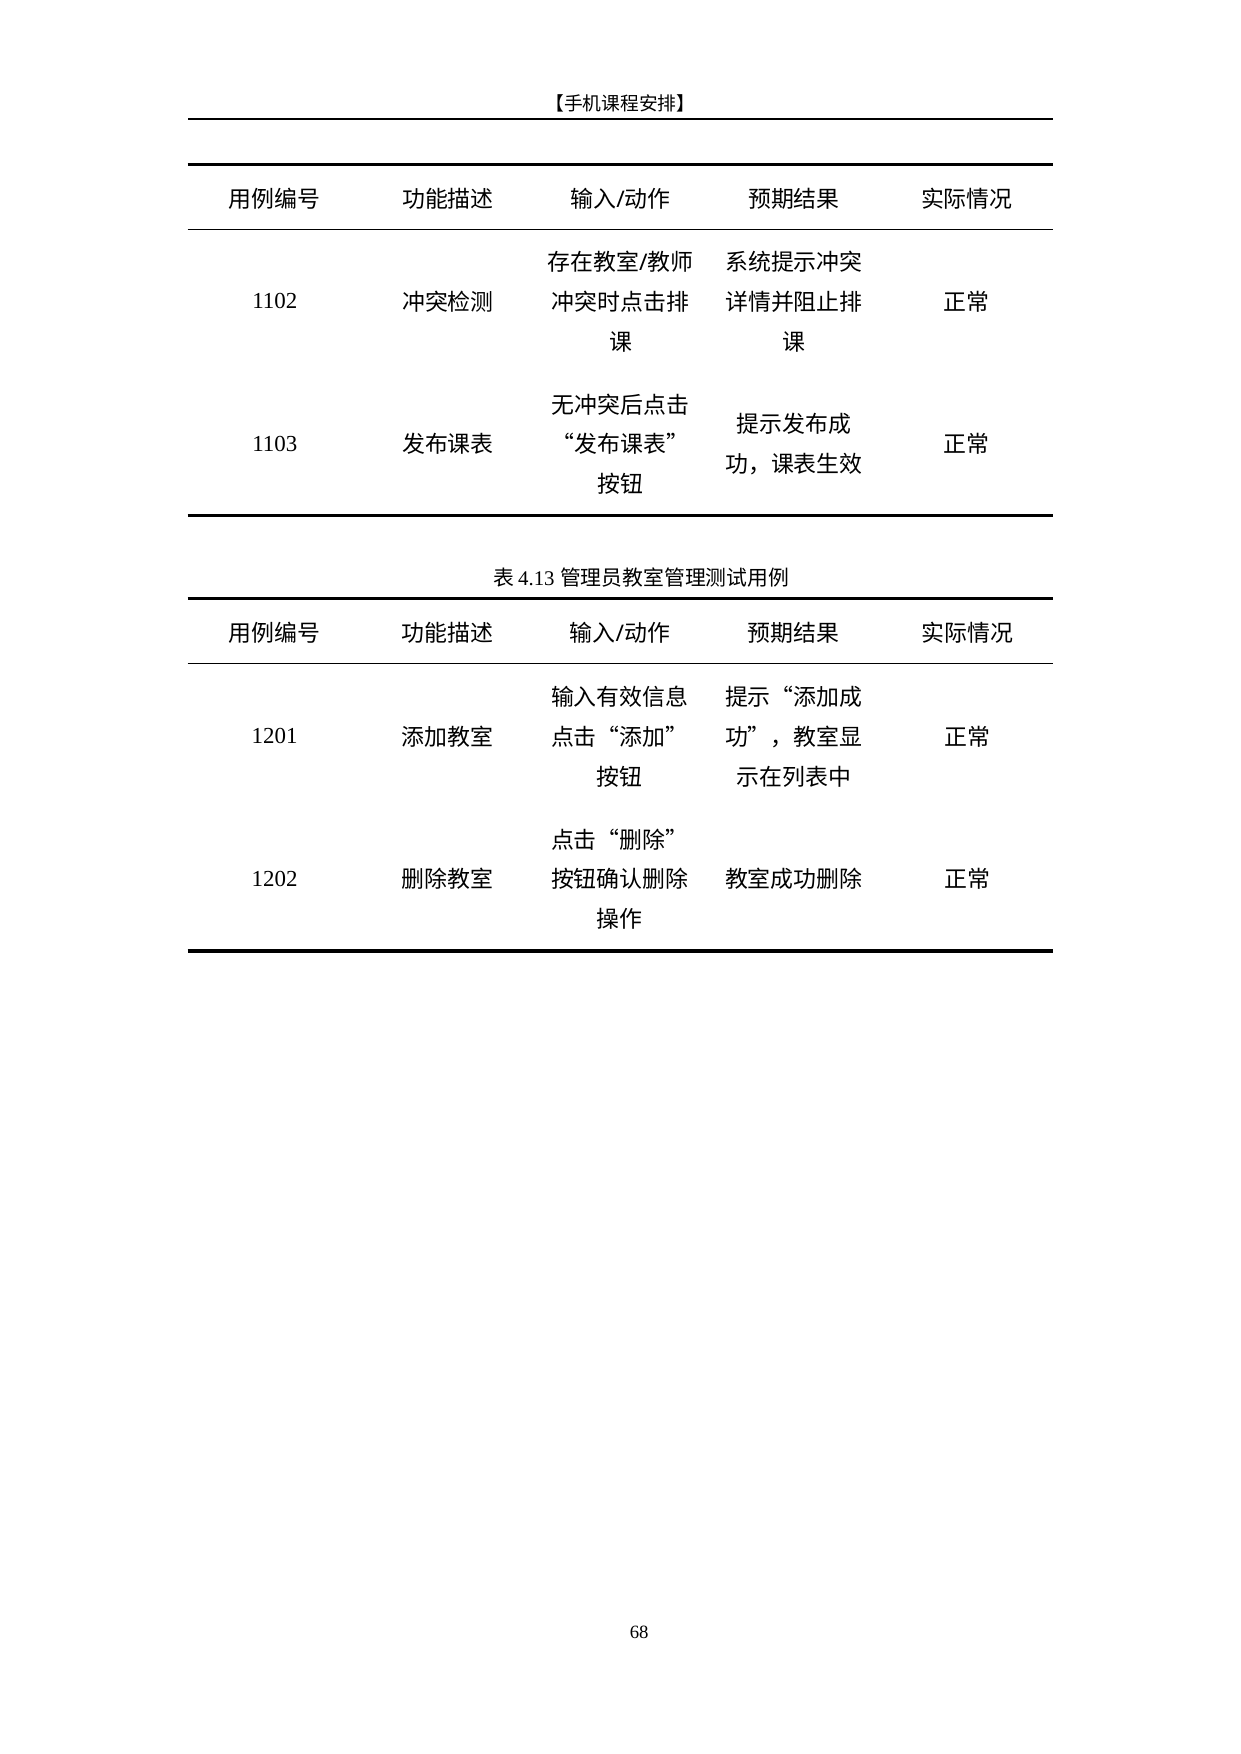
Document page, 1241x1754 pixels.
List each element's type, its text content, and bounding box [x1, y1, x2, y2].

table_header 预期结果 [707, 166, 881, 229]
table_cell 删除教室 [361, 807, 533, 949]
table_cell 1102 [188, 230, 361, 372]
table_cell 输入有效信息点击“添加”按钮 [533, 664, 706, 807]
table_cell 正常 [881, 664, 1053, 807]
table_cell 提示发布成功，课表生效 [707, 372, 881, 514]
table_cell 1103 [188, 372, 361, 514]
text 表4.13 管理员教室管理测试用例 [187, 557, 1053, 597]
table_cell 正常 [881, 807, 1053, 949]
table_header 用例编号 [188, 166, 361, 229]
table_header 功能描述 [361, 166, 534, 229]
table_header 预期结果 [706, 600, 881, 663]
table_cell 存在教室/教师冲突时点击排课 [534, 230, 707, 372]
table_header 用例编号 [188, 600, 361, 663]
table_cell 正常 [881, 372, 1053, 514]
table_header 实际情况 [881, 166, 1053, 229]
table_cell 系统提示冲突详情并阻止排课 [707, 230, 881, 372]
table_cell 添加教室 [361, 664, 533, 807]
table_header 输入/动作 [533, 600, 706, 663]
table_cell 教室成功删除 [706, 807, 881, 949]
table_cell 提示“添加成功”，教室显示在列表中 [706, 664, 881, 807]
table_cell 发布课表 [361, 372, 534, 514]
table_cell 冲突检测 [361, 230, 534, 372]
table_cell 1202 [188, 807, 361, 949]
table_cell 正常 [881, 230, 1053, 372]
table_header 实际情况 [881, 600, 1053, 663]
table_header 功能描述 [361, 600, 533, 663]
table_cell 点击“删除”按钮确认删除操作 [533, 807, 706, 949]
table_cell 无冲突后点击“发布课表”按钮 [534, 372, 707, 514]
table_cell 1201 [188, 664, 361, 807]
table_header 输入/动作 [534, 166, 707, 229]
